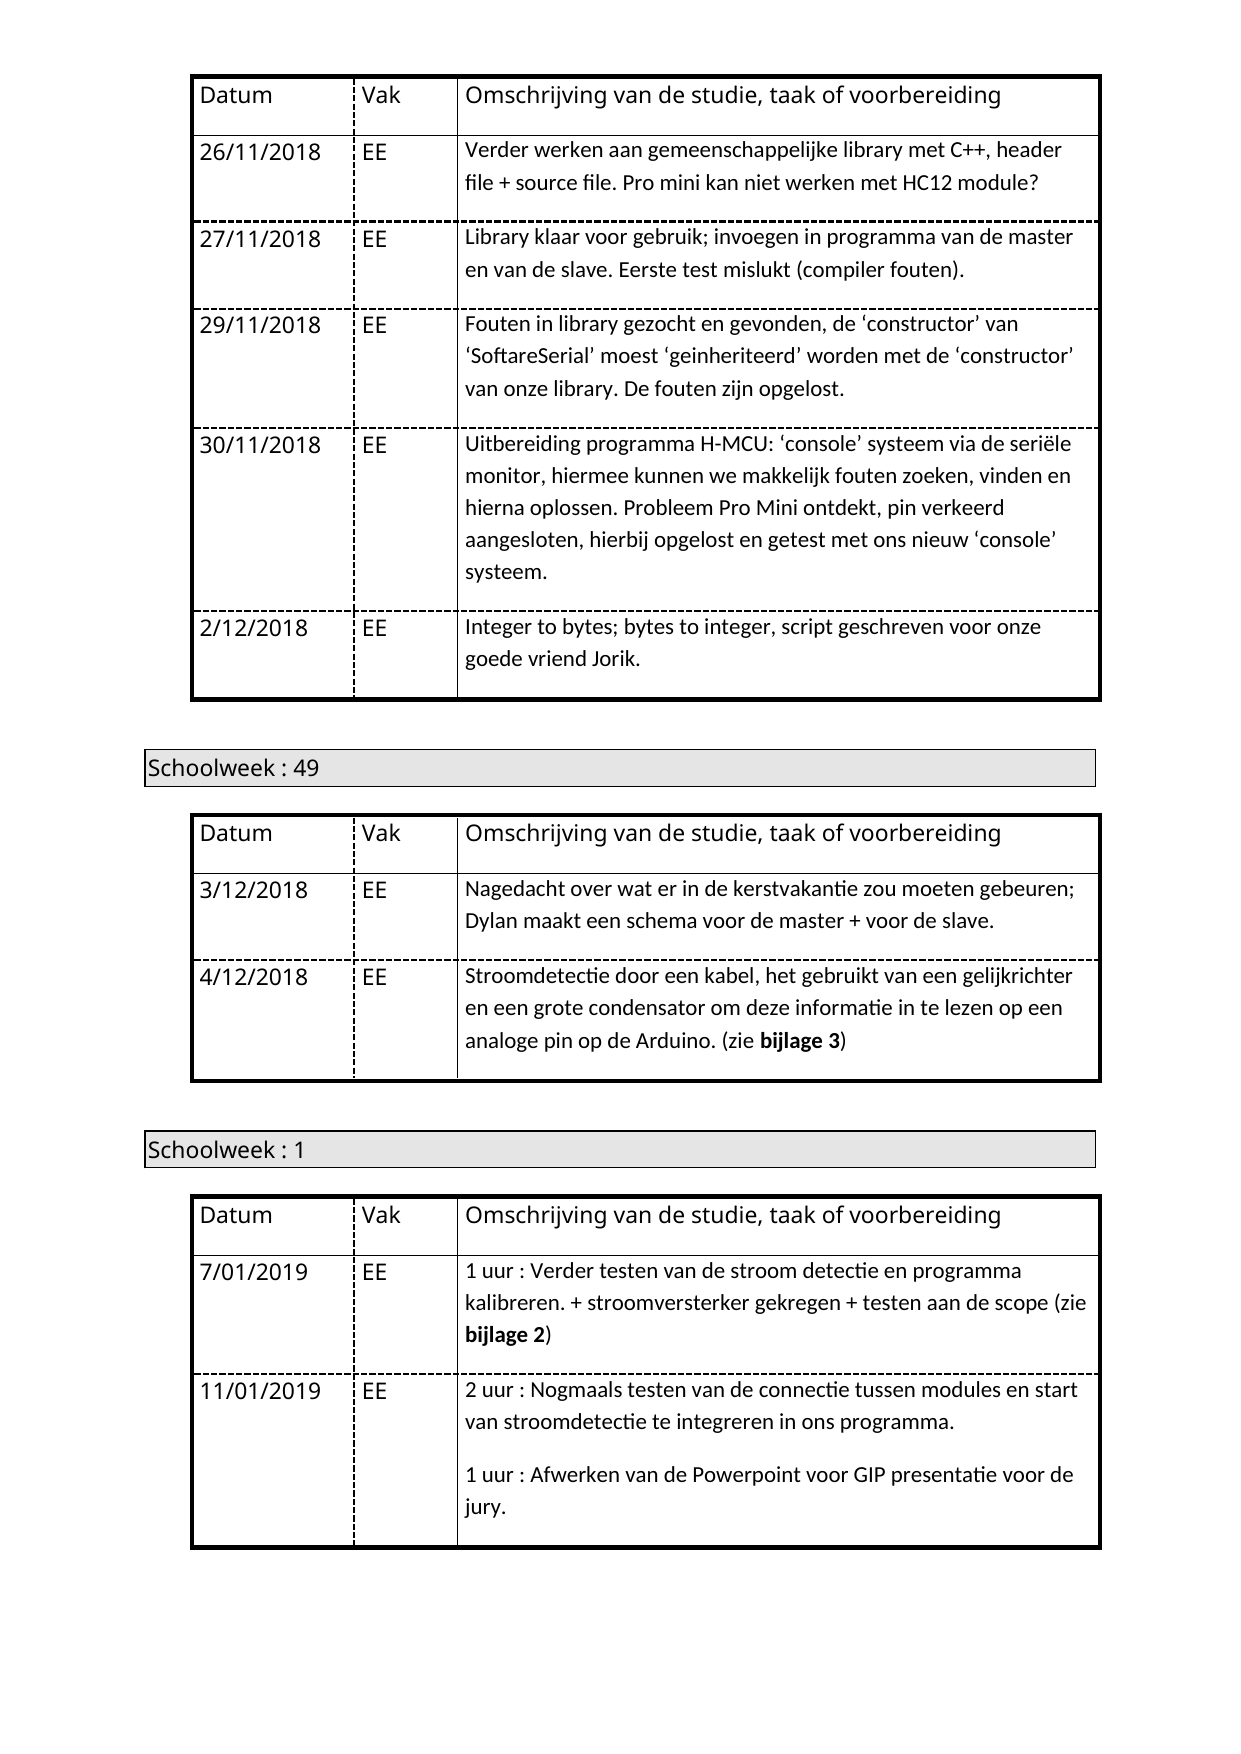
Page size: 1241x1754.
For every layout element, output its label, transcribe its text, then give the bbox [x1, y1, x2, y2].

table_cell Library klaar voor gebruik; invoegen in programma van de master en van de slave. Eerste test mislukt (compiler fouten). [458, 220, 1098, 307]
table_cell 29/11/2018 [194, 308, 354, 427]
table_cell Stroomdetectie door een kabel, het gebruikt van een gelijkrichter en een grote condensator om deze informatie in te lezen op een analoge pin op de Arduino. (zie bijlage 3) [458, 959, 1098, 1078]
text Schoolweek : 49 [146, 750, 1095, 786]
table_cell EE [354, 220, 457, 307]
table_cell 7/01/2019 [194, 1256, 354, 1373]
table_cell EE [354, 308, 457, 427]
table_header Omschrijving van de studie, taak of voorbereiding [458, 79, 1098, 134]
table_cell 4/12/2018 [194, 959, 354, 1078]
table_header Vak [354, 1199, 457, 1255]
table_header Omschrijving van de studie, taak of voorbereiding [458, 1199, 1098, 1255]
table_cell Uitbereiding programma H-MCU: ‘console’ systeem via de seriële monitor, hiermee kunnen we makkelijk fouten zoeken, vinden en hierna oplossen. Probleem Pro Mini ontdekt, pin verkeerd aangesloten, hierbij opgelost en getest met ons nieuw ‘console’ systeem. [458, 427, 1098, 610]
table_cell EE [354, 959, 457, 1078]
table_header Datum [194, 817, 354, 873]
table_cell EE [354, 136, 457, 220]
table_cell EE [354, 610, 457, 697]
table_cell 1 uur : Verder testen van de stroom detectie en programma kalibreren. + stroomversterker gekregen + testen aan de scope (zie bijlage 2) [458, 1256, 1098, 1373]
text Schoolweek : 1 [146, 1132, 1095, 1167]
table_cell EE [354, 1373, 457, 1545]
table_cell 3/12/2018 [194, 874, 354, 959]
table_cell 30/11/2018 [194, 427, 354, 610]
table_cell Fouten in library gezocht en gevonden, de ‘constructor’ van ‘SoftareSerial’ moest ‘geinheriteerd’ worden met de ‘constructor’ van onze library. De fouten zijn opgelost. [458, 308, 1098, 427]
table_cell Nagedacht over wat er in de kerstvakantie zou moeten gebeuren; Dylan maakt een schema voor de master + voor de slave. [458, 874, 1098, 959]
table_header Datum [194, 1199, 354, 1255]
table_cell 2 uur : Nogmaals testen van de connectie tussen modules en start van stroomdetectie te integreren in ons programma. 1 uur : Afwerken van de Powerpoint voor GIP presentatie voor de jury. [458, 1373, 1098, 1545]
table_cell EE [354, 874, 457, 959]
table_header Datum [194, 79, 354, 134]
table_header Omschrijving van de studie, taak of voorbereiding [458, 817, 1098, 873]
table_header Vak [354, 79, 457, 134]
table_cell 27/11/2018 [194, 220, 354, 307]
table_cell 26/11/2018 [194, 136, 354, 220]
table_cell Verder werken aan gemeenschappelijke library met C++, header file + source file. Pro mini kan niet werken met HC12 module? [458, 136, 1098, 220]
table_cell 2/12/2018 [194, 610, 354, 697]
table_cell EE [354, 1256, 457, 1373]
table_cell EE [354, 427, 457, 610]
table_cell Integer to bytes; bytes to integer, script geschreven voor onze goede vriend Jorik. [458, 610, 1098, 697]
table_header Vak [354, 817, 457, 873]
table_cell 11/01/2019 [194, 1373, 354, 1545]
